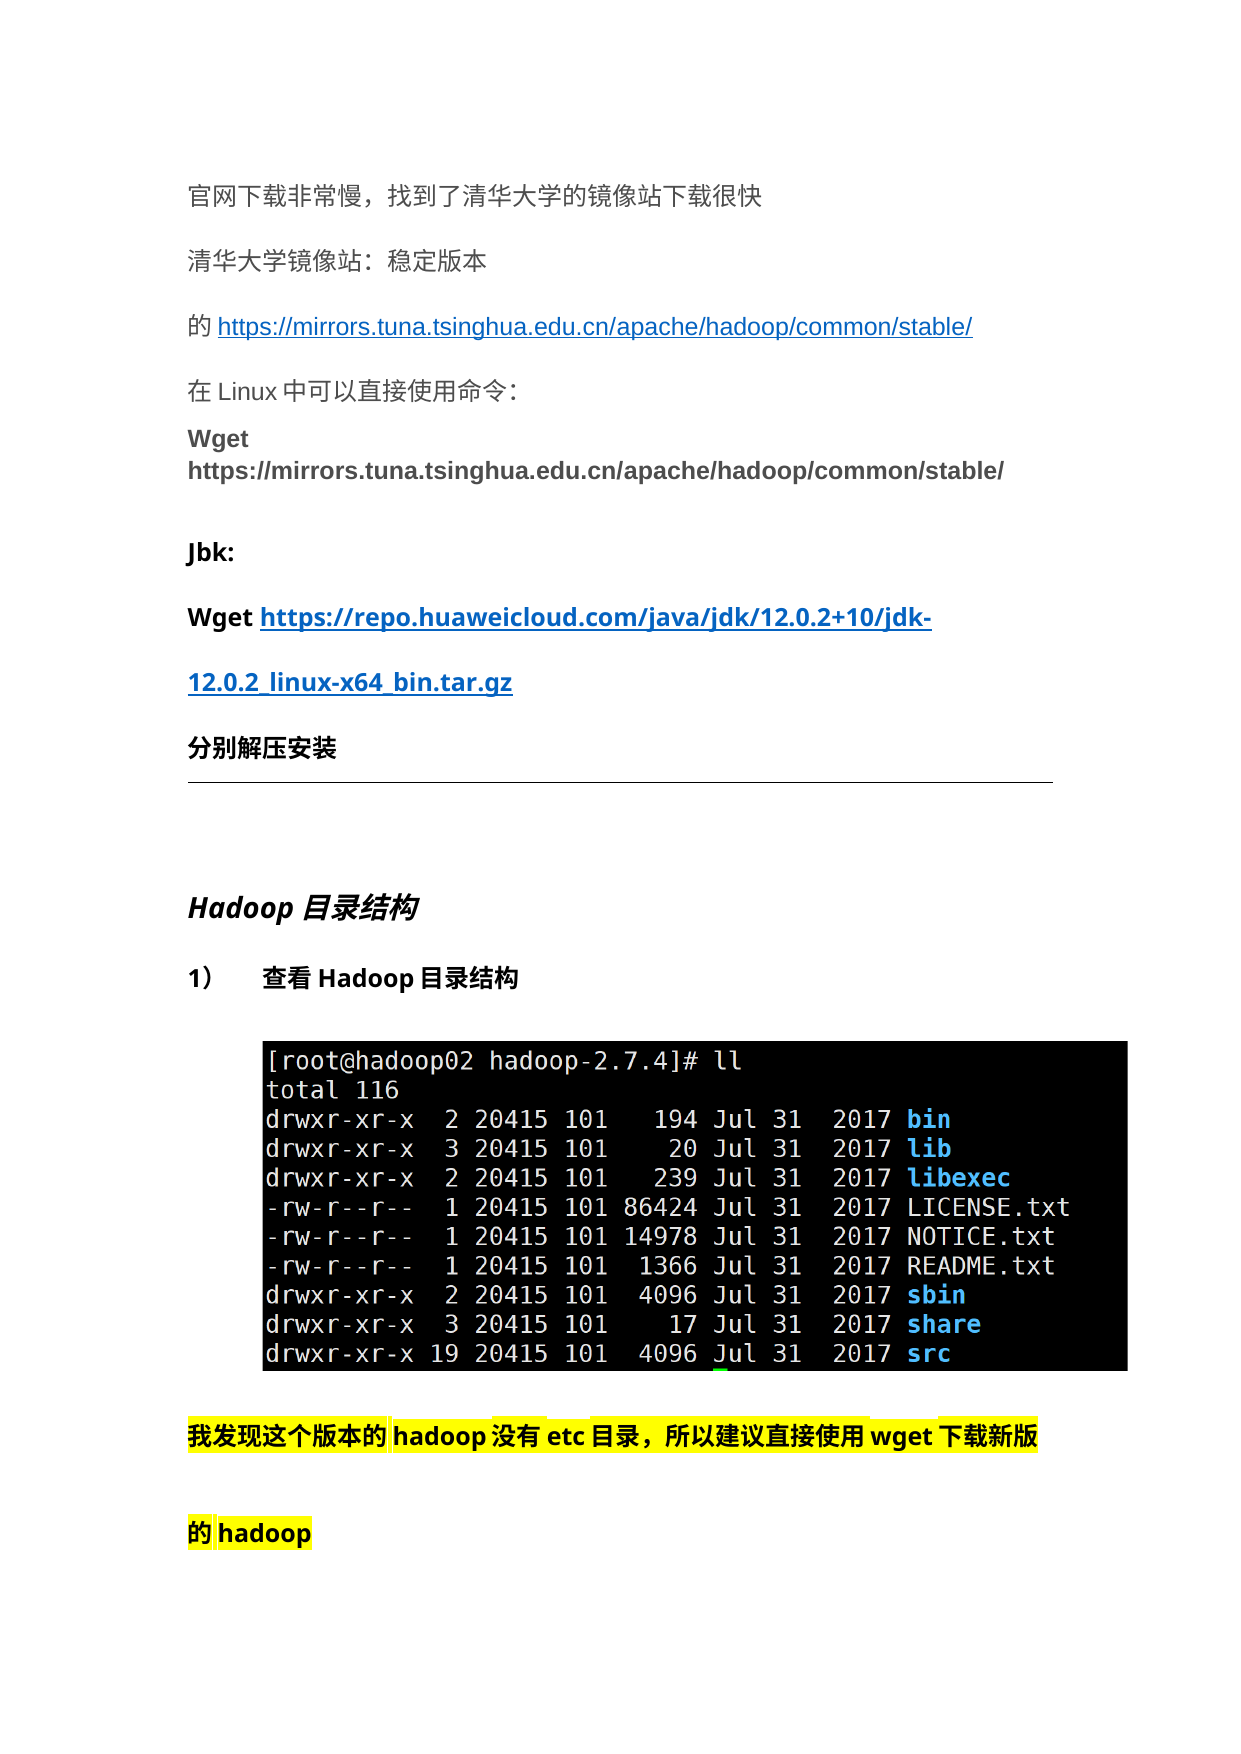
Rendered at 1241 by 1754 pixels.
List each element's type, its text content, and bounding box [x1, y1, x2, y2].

text 在Linux中可以直接使用命令： [187, 357, 1053, 422]
subtitle Hadoop目录结构 [187, 873, 1053, 938]
text Wget https://mirrors.tuna.tsinghua.edu.cn/apache/hadoop/common/stable/ [187, 422, 1053, 487]
text Wget https://repo.huaweicloud.com/java/jdk/12.0.2+10/jdk-12.0.2_linux-x64_bin.tar.gz [187, 584, 1053, 714]
text Jbk: [187, 519, 1053, 584]
picture [262, 1041, 1128, 1371]
text 分别解压安装 [187, 714, 1053, 783]
text 我发现这个版本的hadoop没有etc目录，所以建议直接使用wget下载新版的hadoop [187, 1402, 1053, 1564]
list 查看Hadoop目录结构 [187, 944, 1053, 1009]
text 官网下载非常慢，找到了清华大学的镜像站下载很快 清华大学镜像站：稳定版本的https://mirrors.tuna.tsinghua.edu.cn/apache/hadoop/common/stable/ [187, 162, 1053, 357]
